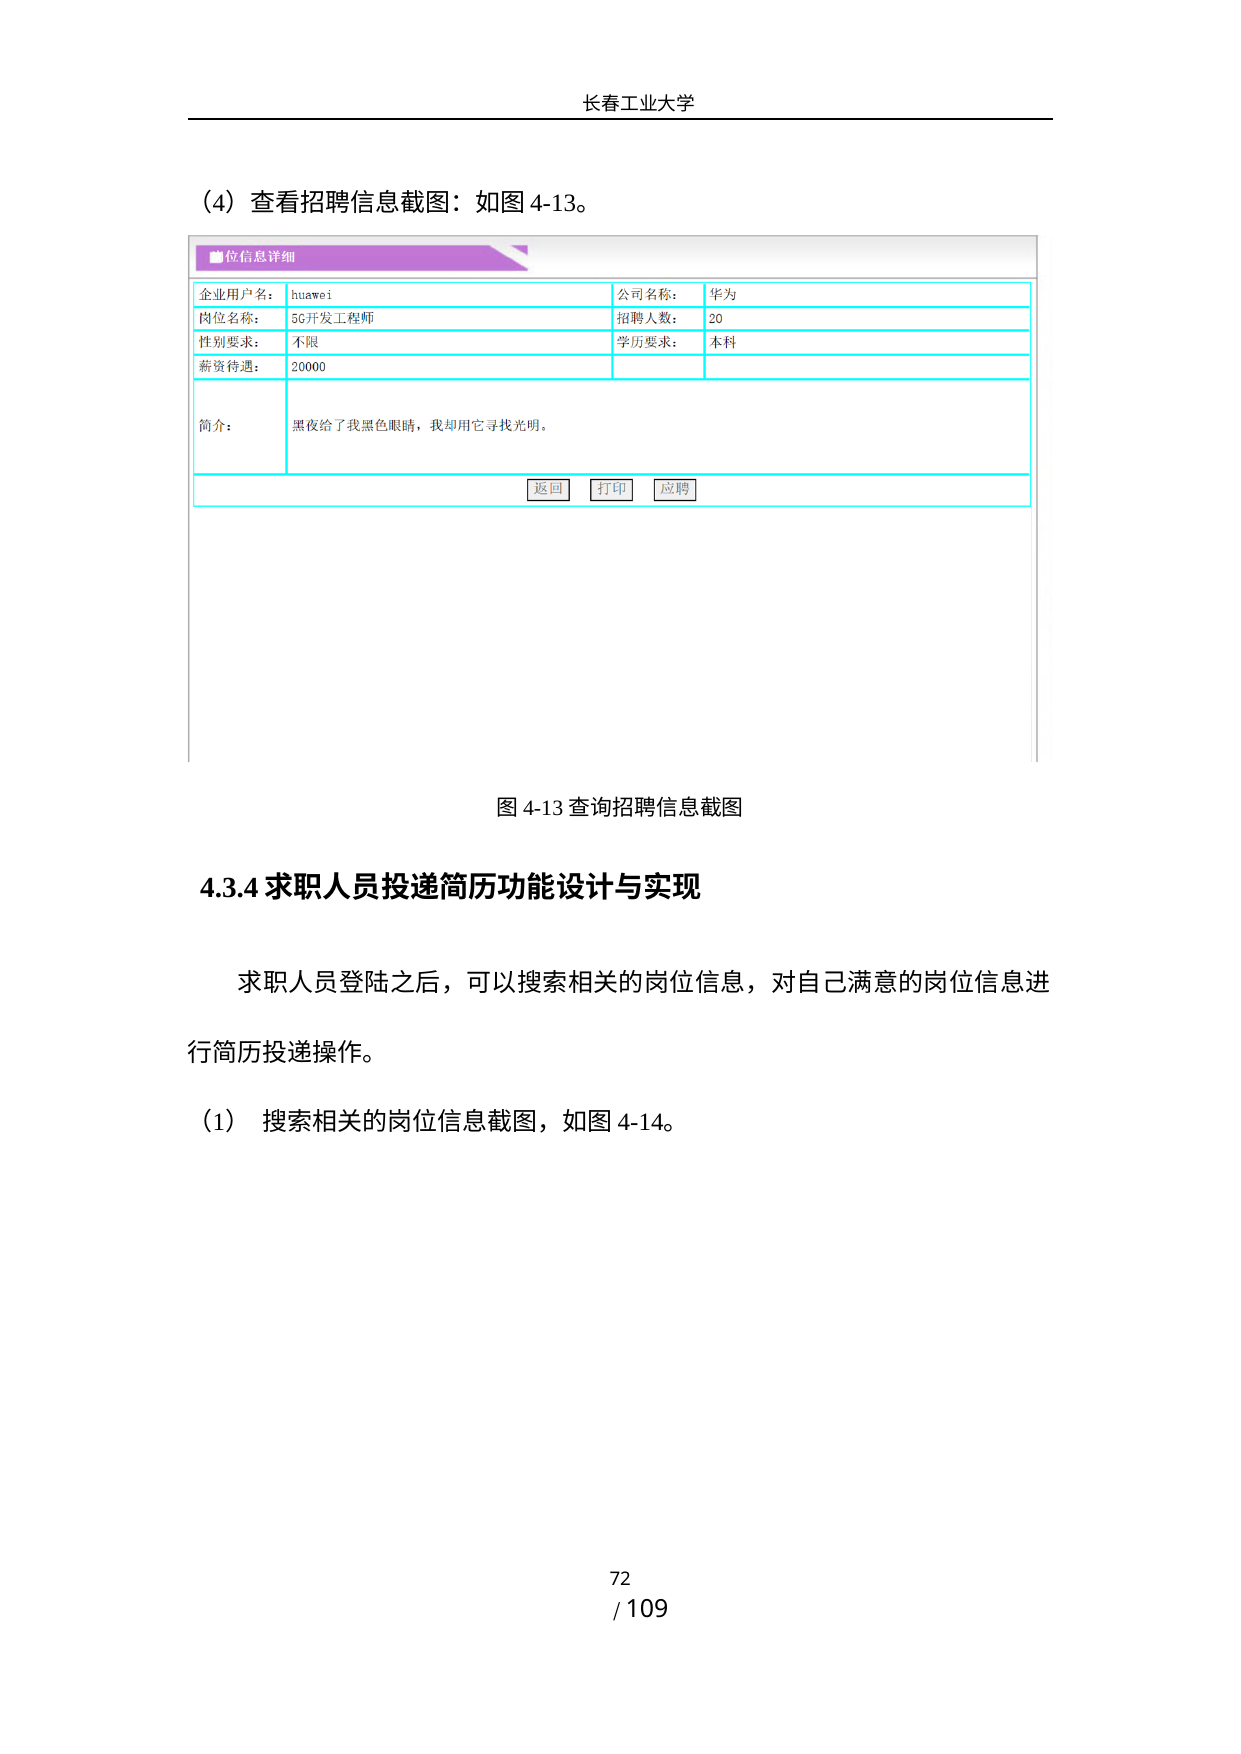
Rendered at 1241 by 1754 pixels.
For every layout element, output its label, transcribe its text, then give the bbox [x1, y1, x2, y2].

subtitle 4.3.4求职人员投递简历功能设计与实现 [200, 850, 1053, 919]
picture [187, 235, 1053, 762]
text （4）查看招聘信息截图：如图4-13。 [187, 166, 1053, 235]
list 搜索相关的岗位信息截图，如图4-14。 [187, 1085, 1053, 1154]
text 求职人员登陆之后，可以搜索相关的岗位信息，对自己满意的岗位信息进行简历投递操作。 [187, 946, 1053, 1085]
text 图4-13 查询招聘信息截图 [187, 788, 1053, 823]
